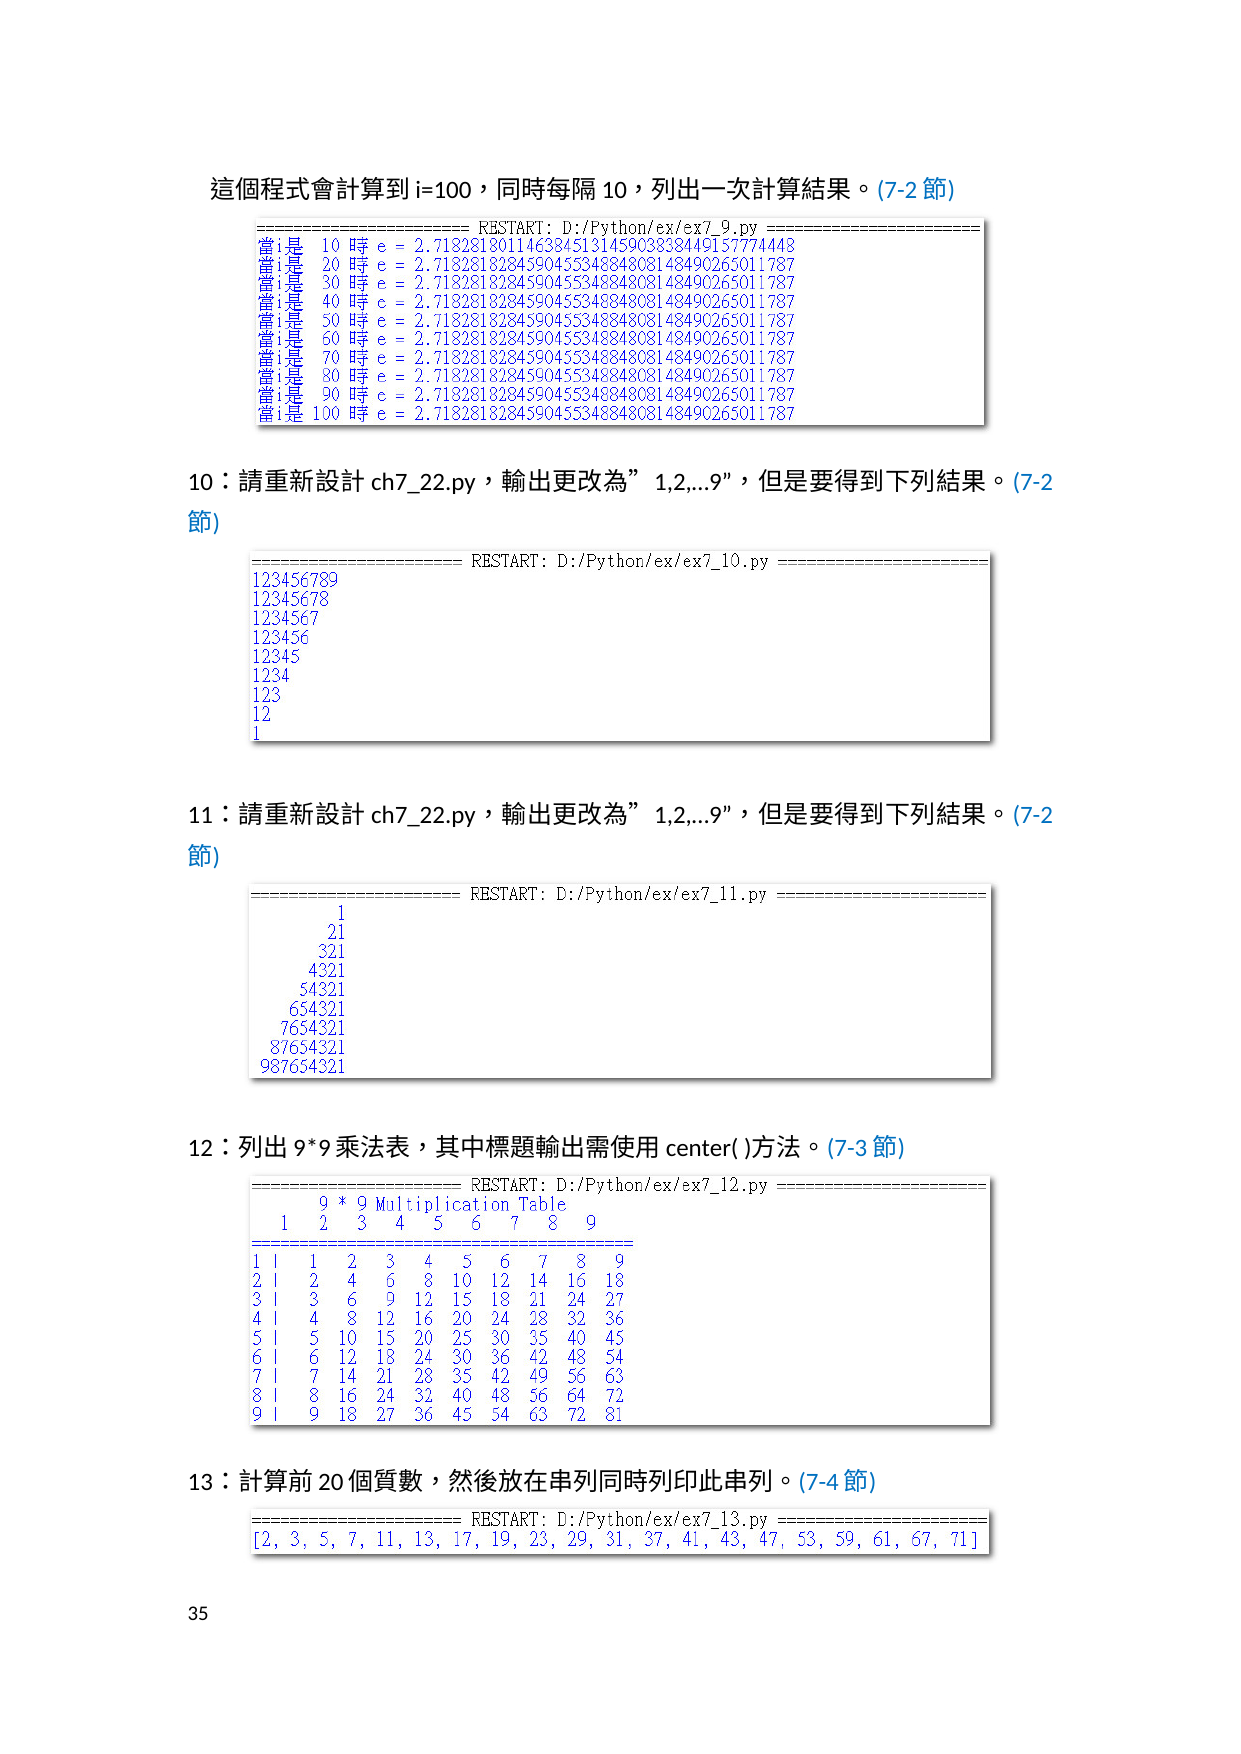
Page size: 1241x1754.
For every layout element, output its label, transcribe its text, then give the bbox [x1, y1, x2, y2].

picture [241, 1500, 999, 1564]
picture [246, 208, 994, 435]
picture [240, 875, 1001, 1088]
text 10：請重新設計ch7_22.py，輸出更改為”1,2,…9”，但是要得到下列結果。(7-2節) [187, 458, 1053, 542]
picture [240, 541, 1000, 751]
text 12：列出9*9乘法表，其中標題輸出需使用center( )方法。(7-3節) [187, 1125, 1053, 1167]
text 13：計算前20個質數，然後放在串列同時列印此串列。(7-4節) [187, 1458, 1053, 1500]
text 這個程式會計算到i=100，同時每隔10，列出一次計算結果。(7-2節) [187, 167, 1053, 208]
text 11：請重新設計ch7_22.py，輸出更改為”1,2,…9”，但是要得到下列結果。(7-2節) [187, 792, 1053, 875]
picture [240, 1166, 1000, 1435]
